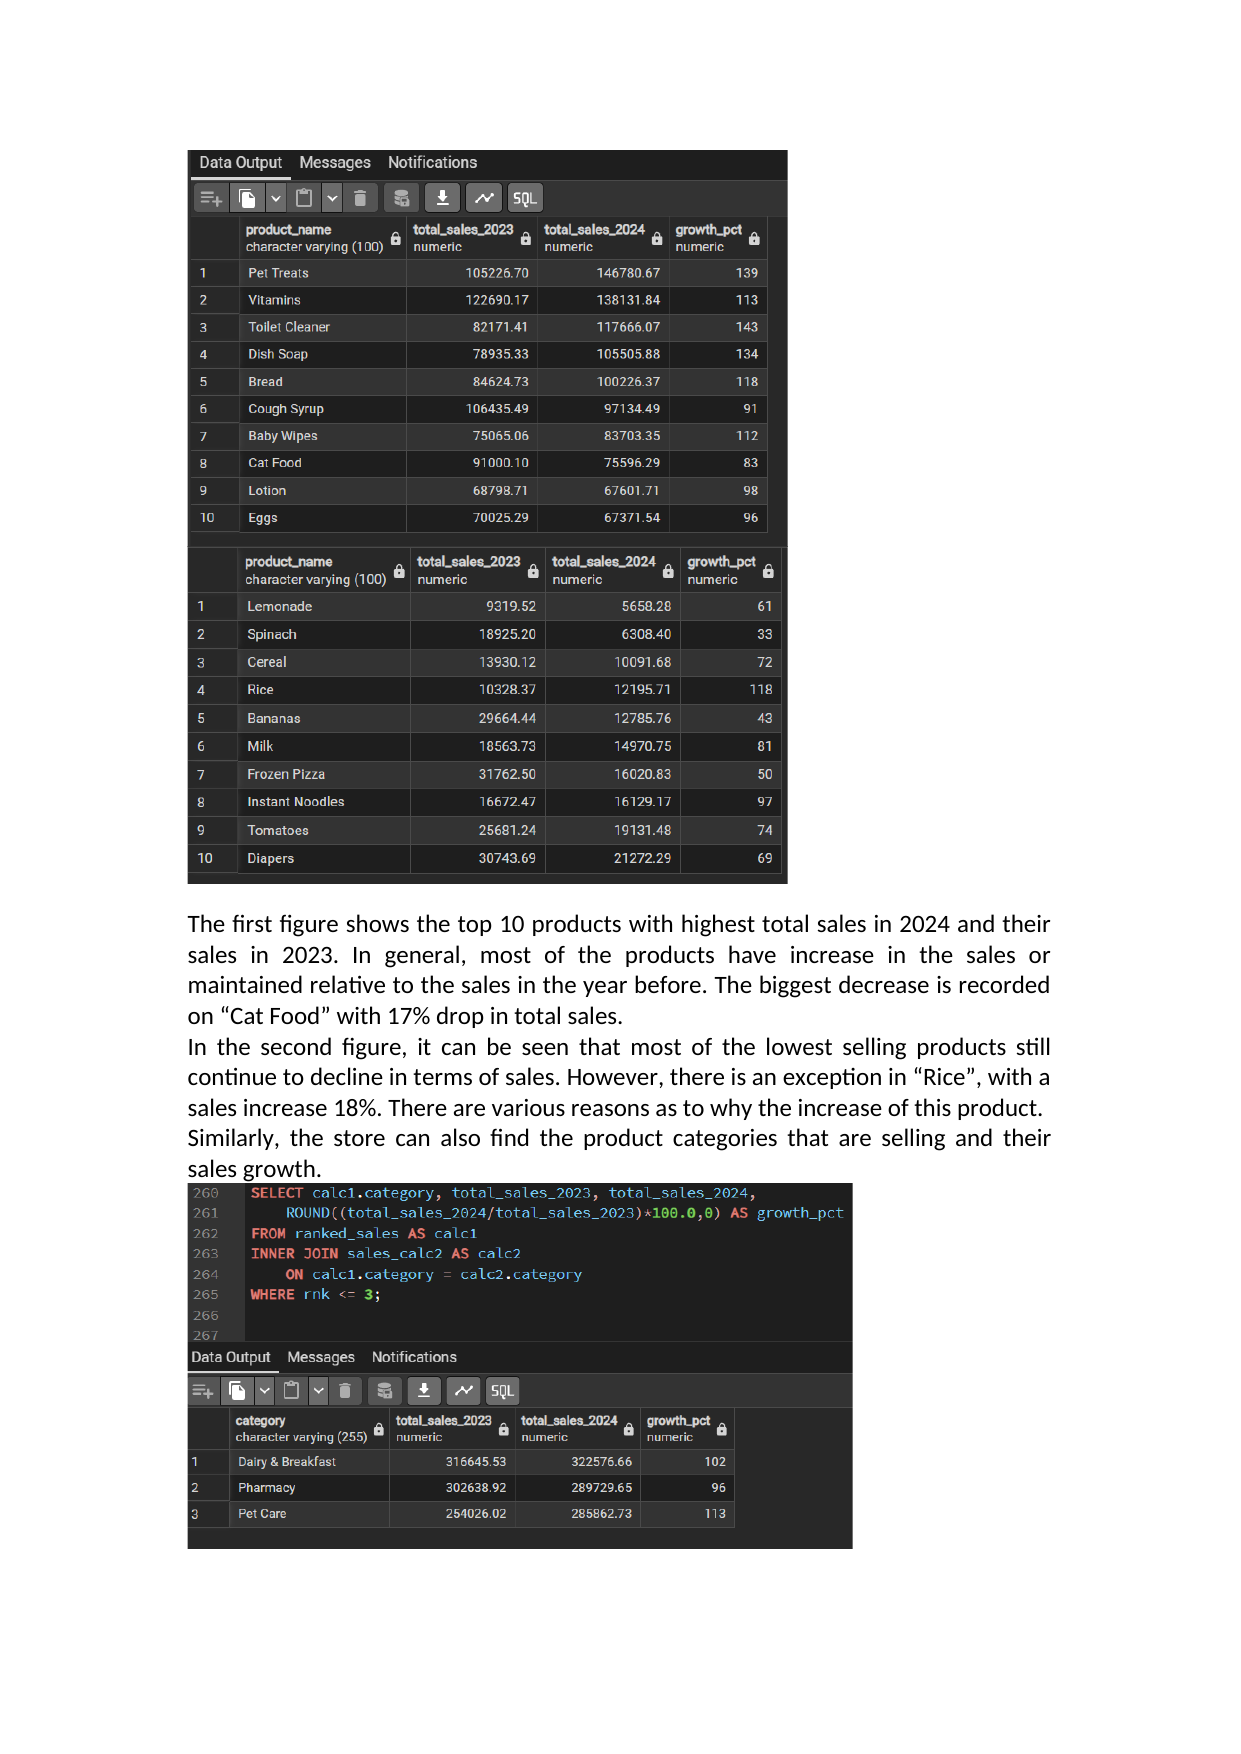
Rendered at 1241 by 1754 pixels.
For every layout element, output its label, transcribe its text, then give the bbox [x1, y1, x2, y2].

text The first figure shows the top 10 products with highest total sales in 2024 and their sales in 2023. In general, most of the products have increase in the sales or maintained relative to the sales in the year before. The biggest decrease is recorded on “Cat Food” with 17% drop in total sales. [187, 908, 1053, 1031]
picture [187, 150, 788, 884]
text Similarly, the store can also find the product categories that are selling and their sales growth. [187, 1122, 1053, 1183]
text In the second figure, it can be seen that most of the lowest selling products still continue to decline in terms of sales. However, there is an exception in “Rice”, with a sales increase 18%. There are various reasons as to why the increase of this product. [187, 1031, 1053, 1122]
picture [187, 1183, 853, 1549]
